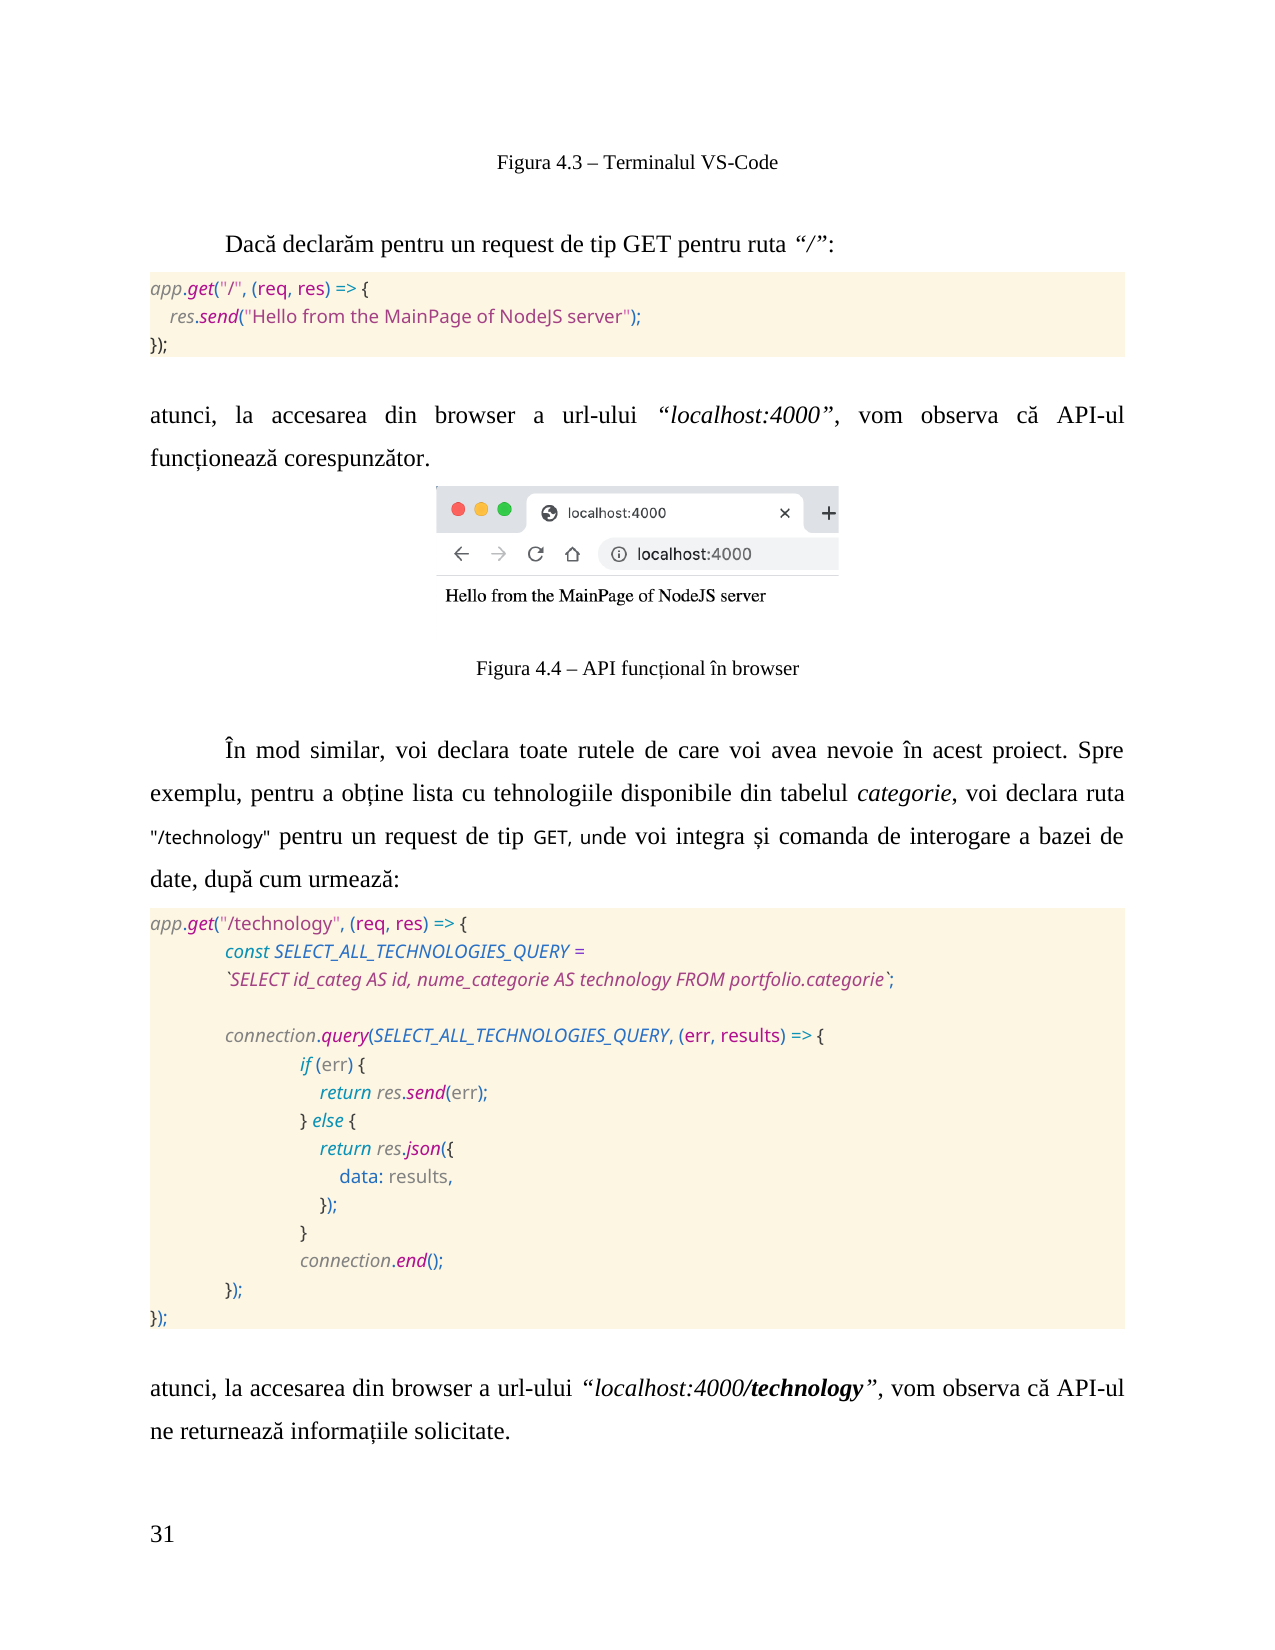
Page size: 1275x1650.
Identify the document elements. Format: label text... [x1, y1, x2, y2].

text } [150, 1217, 1125, 1245]
text }); [150, 1189, 1125, 1217]
text Figura 4.3 – Terminalul VS-Code [150, 150, 1125, 174]
text connection.query(SELECT_ALL_TECHNOLOGIES_QUERY, (err, results) => { [150, 1020, 1125, 1048]
text Figura 4.4 – API funcțional în browser [150, 656, 1125, 680]
text atunci, la accesarea din browser a url-ului “localhost:4000”, vom observa că API-ul funcționează corespunzător. [150, 400, 1125, 472]
text }); [150, 328, 1125, 357]
text data: results, [150, 1161, 1125, 1189]
text return res.send(err); [150, 1076, 1125, 1104]
text `SELECT id_categ AS id, nume_categorie AS technology FROM portfolio.categorie`; [150, 964, 1125, 992]
text Dacă declarăm pentru un request de tip GET pentru ruta “/”: [150, 229, 1125, 258]
text connection.end(); [150, 1245, 1125, 1273]
text } else { [150, 1104, 1125, 1133]
text const SELECT_ALL_TECHNOLOGIES_QUERY = [150, 936, 1125, 964]
picture [436, 486, 839, 642]
text res.send("Hello from the MainPage of NodeJS server"); [150, 300, 1125, 328]
text app.get("/technology", (req, res) => { [150, 908, 1125, 936]
text atunci, la accesarea din browser a url-ului “localhost:4000/technology”, vom observa că API-ul ne returnează informațiile solicitate. [150, 1373, 1125, 1444]
text }); [150, 1301, 1125, 1329]
text În mod similar, voi declara toate rutele de care voi avea nevoie în acest proiect. Spre exemplu, pentru a obține lista cu tehnologiile disponibile din tabelul categorie, voi declara ruta "/technology" pentru un request de tip GET, unde voi integra și comanda de interogare a bazei de date, după cum urmează: [150, 735, 1125, 893]
text }); [150, 1273, 1125, 1301]
text app.get("/", (req, res) => { [150, 272, 1125, 300]
text return res.json({ [150, 1133, 1125, 1161]
text if (err) { [150, 1048, 1125, 1076]
